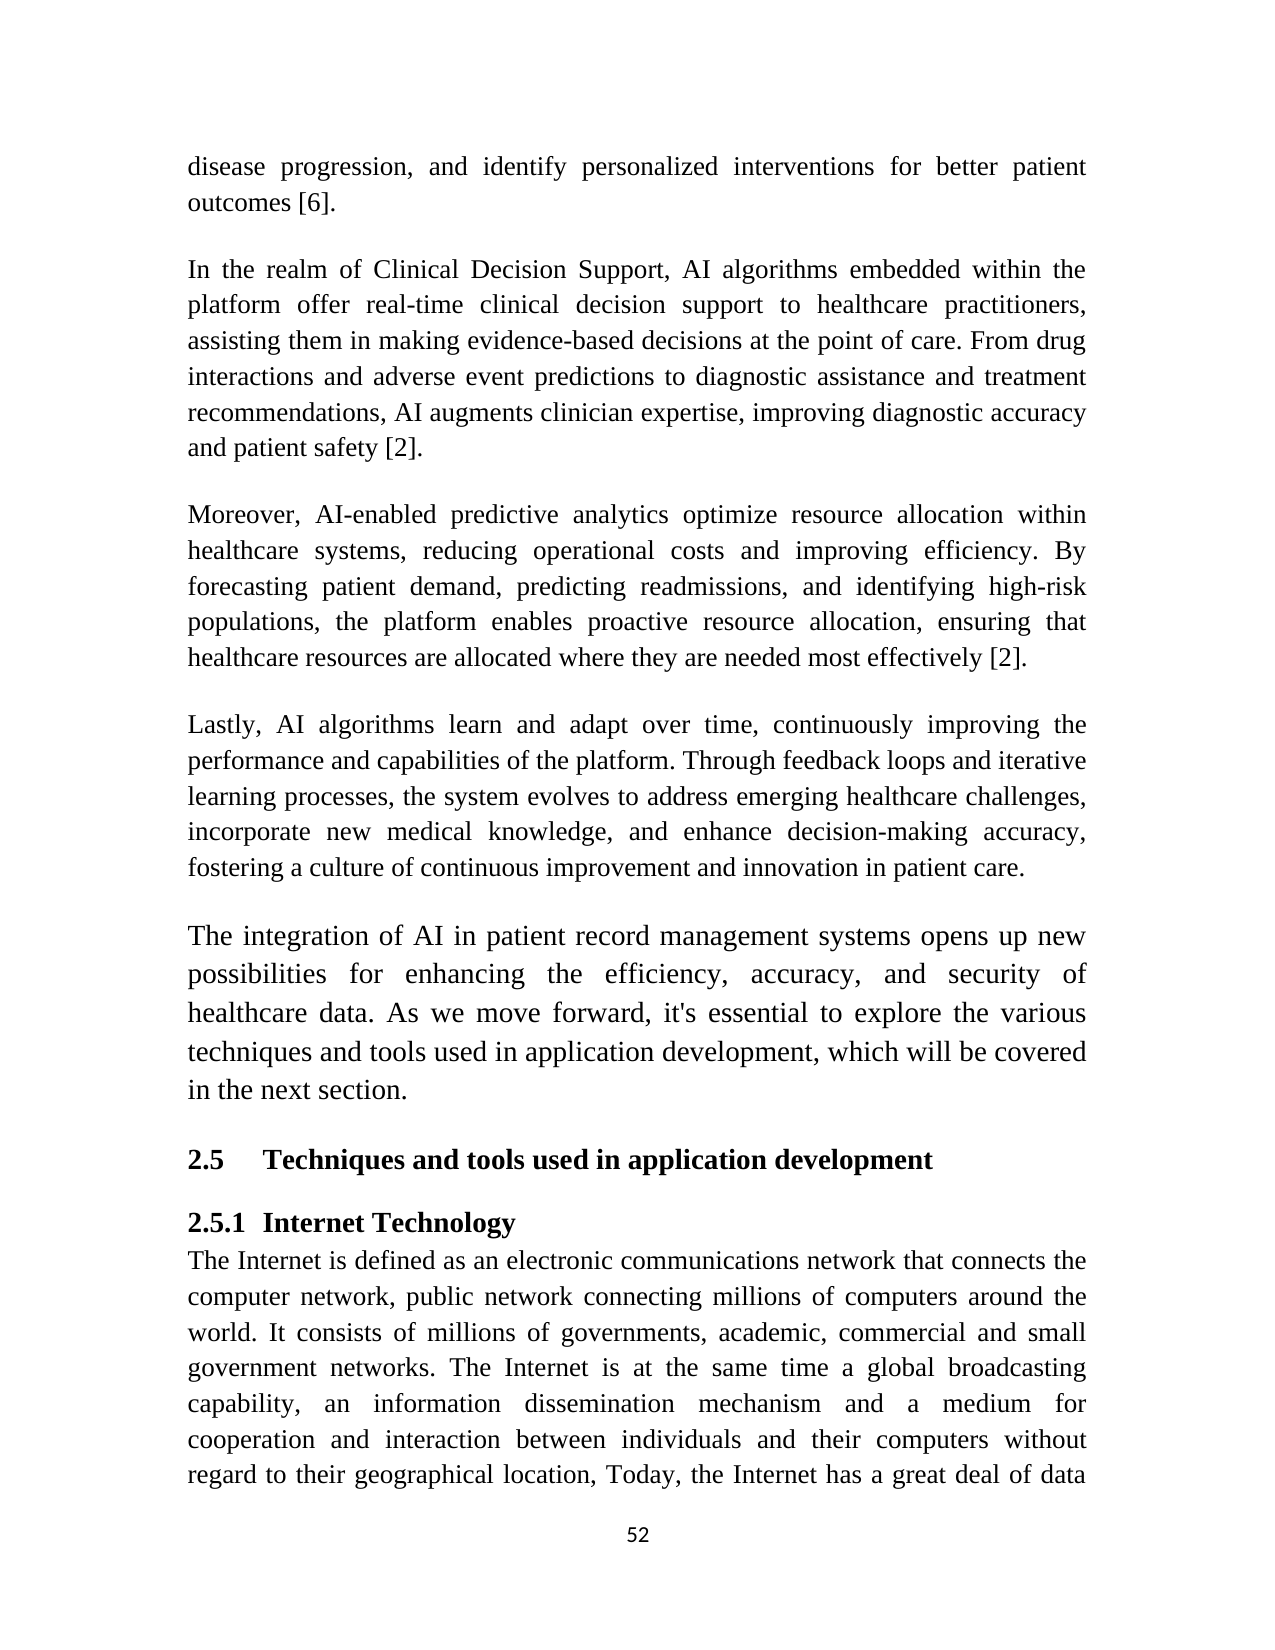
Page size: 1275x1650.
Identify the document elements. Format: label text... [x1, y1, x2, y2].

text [187, 150, 1087, 217]
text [187, 1244, 1087, 1490]
text In the realm of Clinical Decision Support, AI algorithms embedded within the platform offer real-time clinical decision support to healthcare practitioners, assisting them in making evidence-based decisions at the point of care. From drug interactions and adverse event predictions to diagnostic assistance and treatment recommendations, AI augments clinician expertise, improving diagnostic accuracy and patient safety [2]. [187, 253, 1087, 462]
text Moreover, AI-enabled predictive analytics optimize resource allocation within healthcare systems, reducing operational costs and improving efficiency. By forecasting patient demand, predicting readmissions, and identifying high-risk populations, the platform enables proactive resource allocation, ensuring that healthcare resources are allocated where they are needed most effectively [2]. [187, 498, 1087, 672]
subtitle Internet Technology [187, 1206, 1087, 1239]
text The integration of AI in patient record management systems opens up new possibilities for enhancing the efficiency, accuracy, and security of healthcare data. As we move forward, it's essential to explore the various techniques and tools used in application development, which will be covered in the next section. [187, 918, 1087, 1106]
subtitle Techniques and tools used in application development [187, 1142, 1087, 1176]
text Lastly, AI algorithms learn and adapt over time, continuously improving the performance and capabilities of the platform. Through feedback loops and iterative learning processes, the system evolves to address emerging healthcare challenges, incorporate new medical knowledge, and enhance decision-making accuracy, fostering a culture of continuous improvement and innovation in patient care. [187, 708, 1087, 882]
